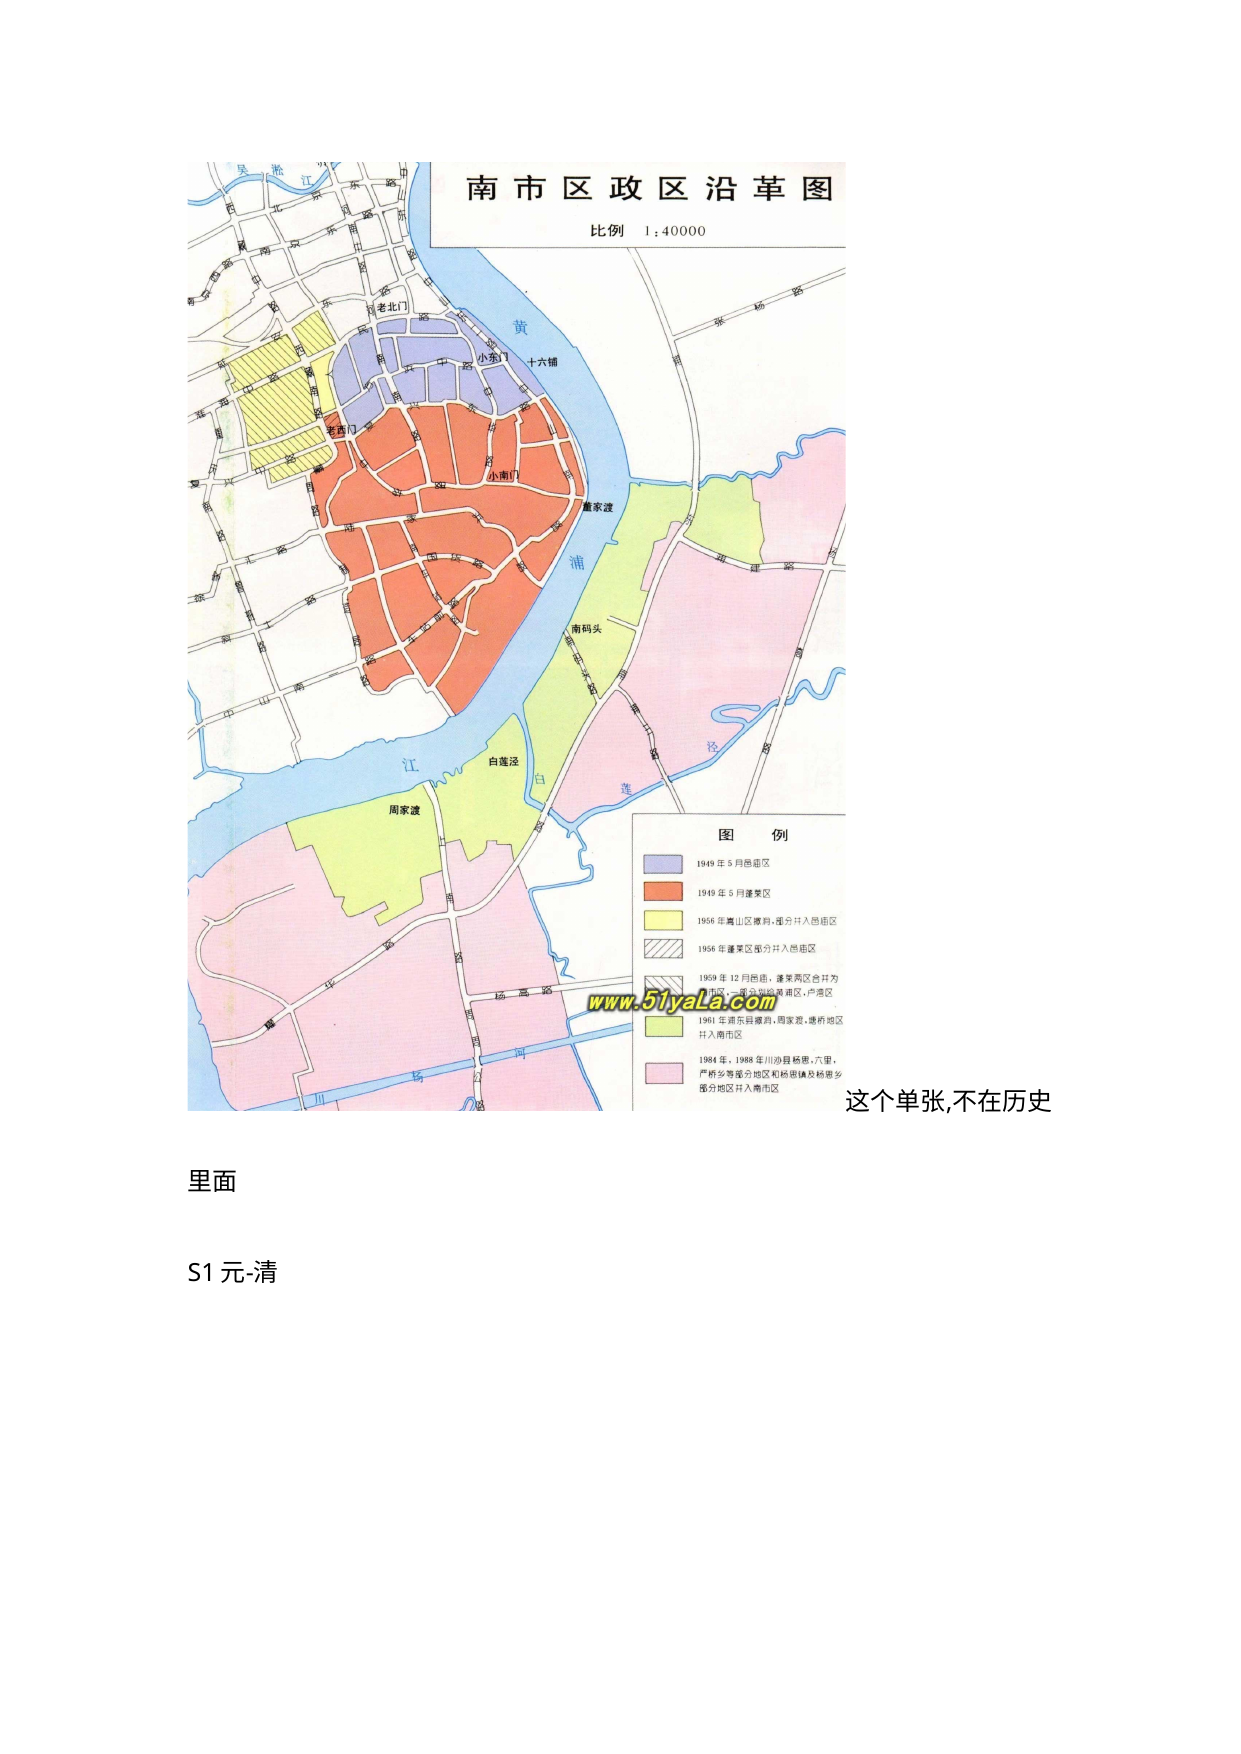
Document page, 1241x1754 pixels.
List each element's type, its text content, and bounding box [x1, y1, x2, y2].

text S1元-清 [187, 1238, 1053, 1303]
picture [187, 162, 846, 1111]
